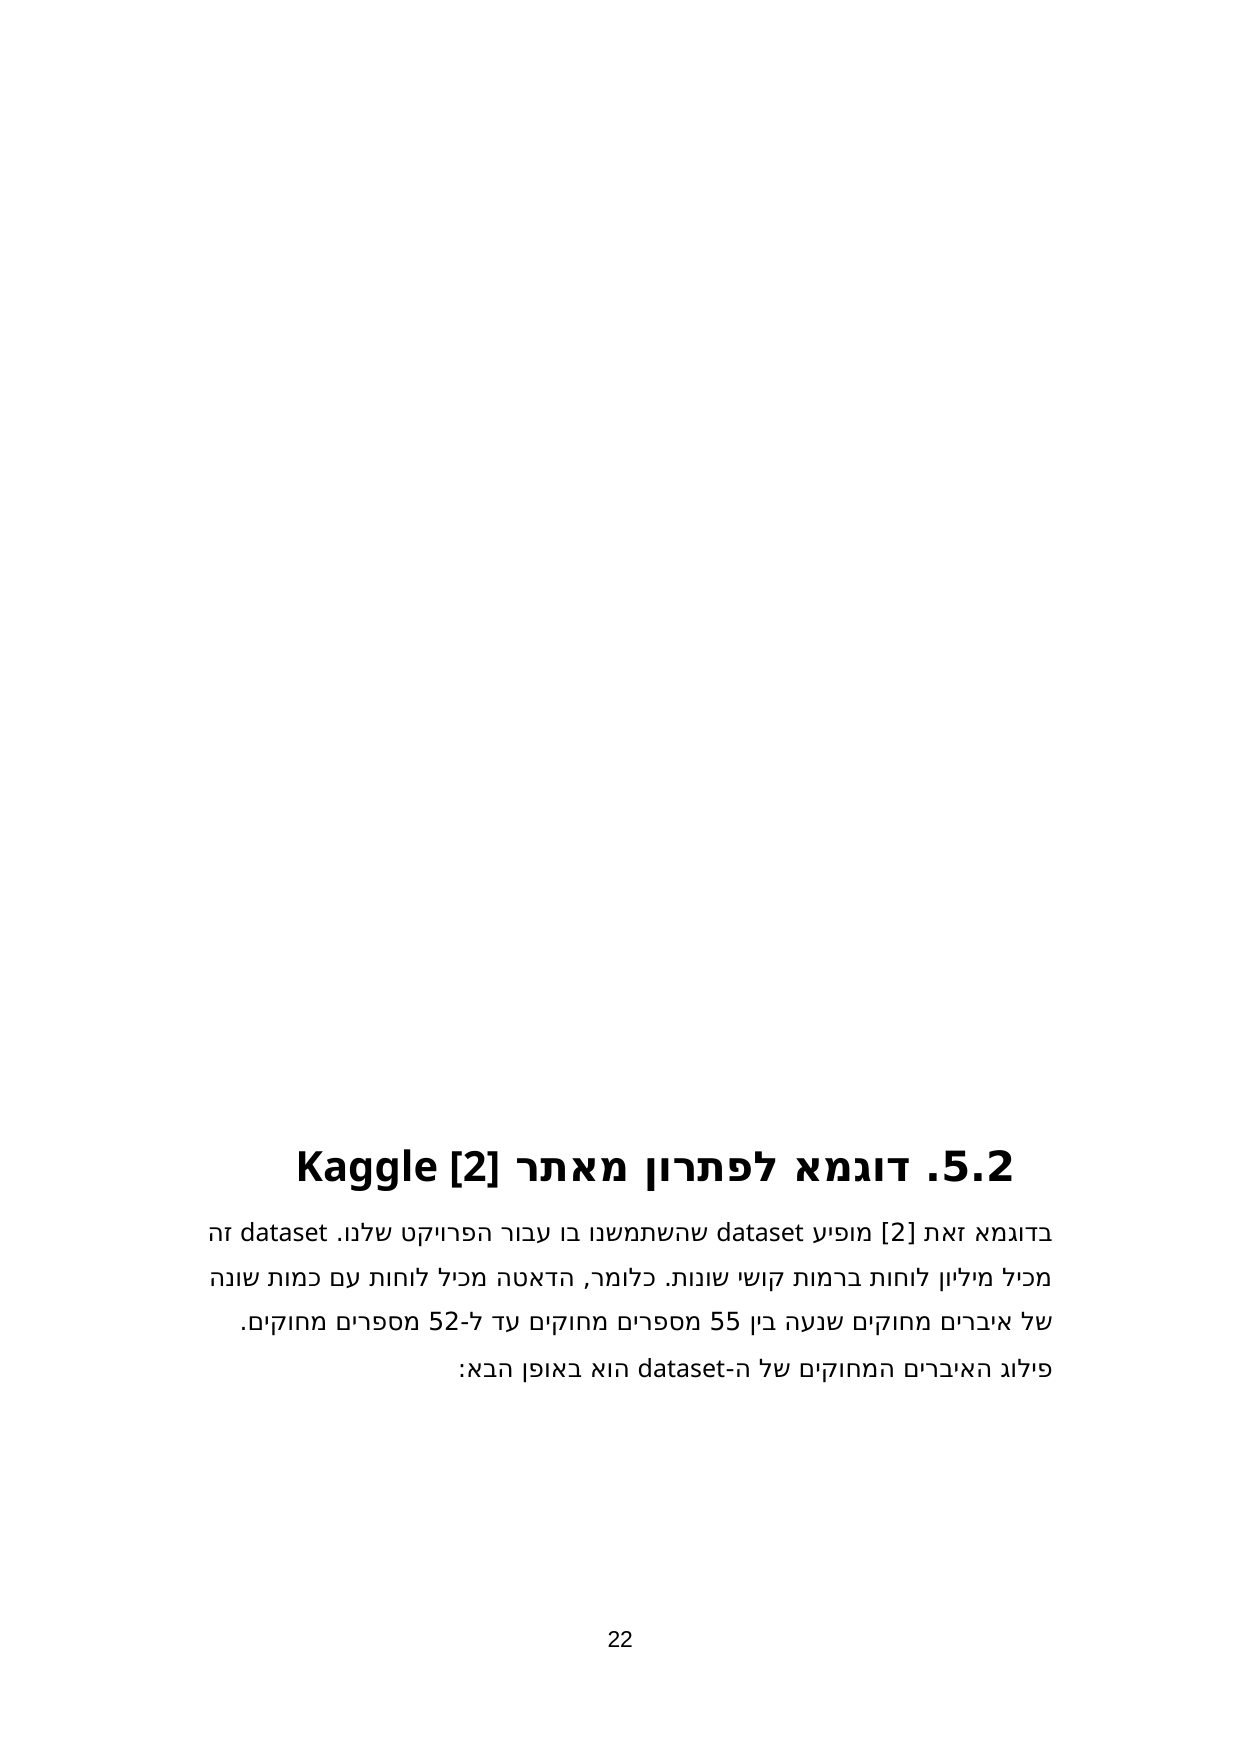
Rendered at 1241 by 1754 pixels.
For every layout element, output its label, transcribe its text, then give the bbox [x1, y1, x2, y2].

text 5.2. דוגמא לפתרון מאתר Kaggle [2] [187, 1136, 1015, 1193]
text בדוגמא זאת [2] מופיע dataset שהשתמשנו בו עבור הפרויקט שלנו. dataset זה מכיל מיליון לוחות ברמות קושי שונות. כלומר, הדאטה מכיל לוחות עם כמות שונה של איברים מחוקים שנעה בין 55 מספרים מחוקים עד ל-52 מספרים מחוקים. פילוג האיברים המחוקים של ה-dataset הוא באופן הבא: [187, 1214, 1053, 1384]
